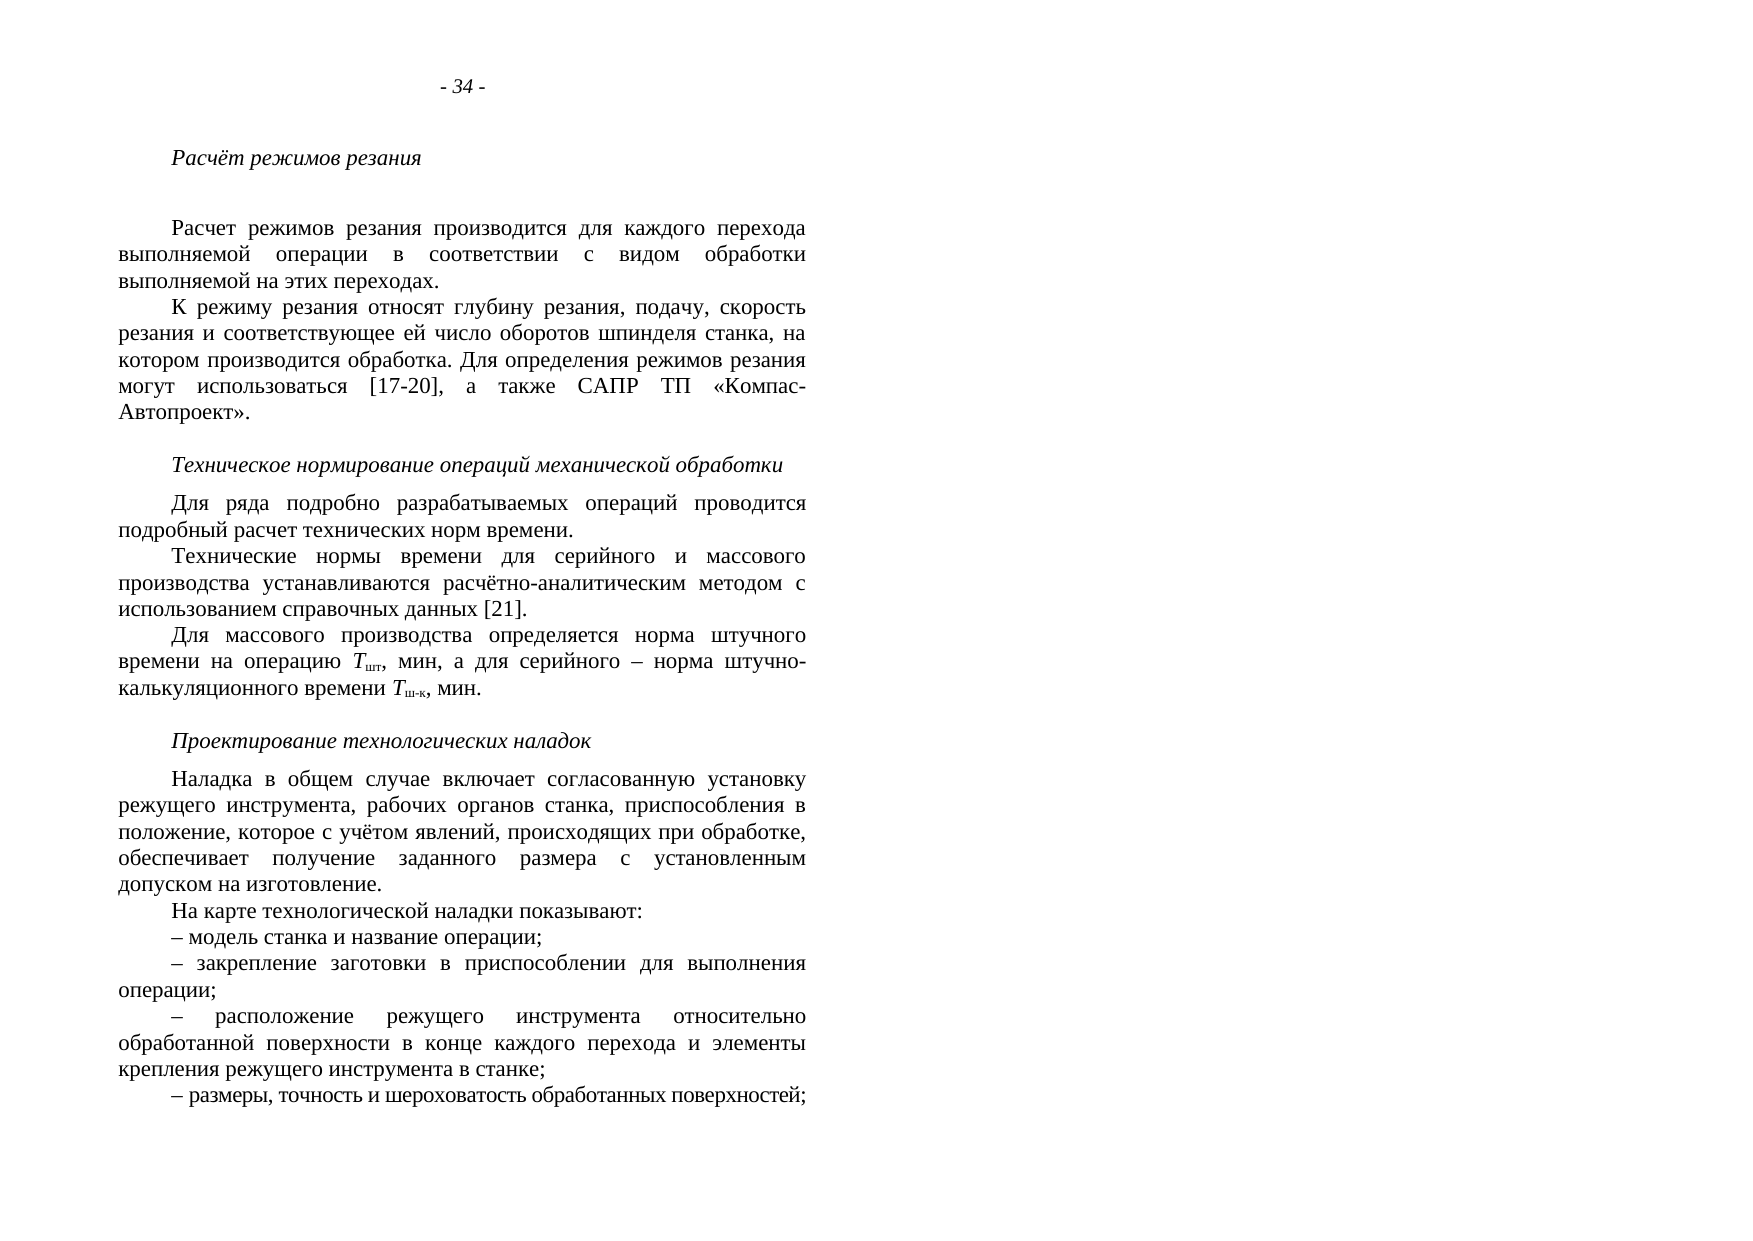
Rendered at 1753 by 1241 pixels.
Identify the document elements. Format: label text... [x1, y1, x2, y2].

list Расчёт режимов резания [118, 144, 807, 171]
list Технические нормы времени для серийного и массового производства устанавливаются расчётно-аналитическим методом с использованием справочных данных [21]. [118, 542, 807, 621]
list Техническое нормирование операций механической обработки [118, 451, 807, 477]
list – размеры, точность и шероховатость обработанных поверхностей; [118, 1081, 807, 1108]
list На карте технологической наладки показывают: [118, 897, 807, 923]
list Расчет режимов резания производится для каждого перехода выполняемой операции в соответствии с видом обработки выполняемой на этих переходах. [118, 214, 807, 293]
list – расположение режущего инструмента относительно обработанной поверхности в конце каждого перехода и элементы крепления режущего инструмента в станке; [118, 1002, 807, 1081]
list Для ряда подробно разрабатываемых операций проводится подробный расчет технических норм времени. [118, 489, 807, 542]
list Для массового производства определяется норма штучного времени на операцию Тшт, мин, а для серийного – норма штучно-калькуляционного времени Тш-к, мин. [118, 621, 807, 700]
list – модель станка и название операции; [118, 923, 807, 949]
list Проектирование технологических наладок [118, 727, 807, 753]
list – закрепление заготовки в приспособлении для выполнения операции; [118, 949, 807, 1002]
list Наладка в общем случае включает согласованную установку режущего инструмента, рабочих органов станка, приспособления в положение, которое с учётом явлений, происходящих при обработке, обеспечивает получение заданного размера с установленным допуском на изготовление. [118, 765, 807, 897]
list К режиму резания относят глубину резания, подачу, скорость резания и соответствующее ей число оборотов шпинделя станка, на котором производится обработка. Для определения режимов резания могут использоваться [17-20], а также САПР ТП «Компас-Автопроект». [118, 293, 807, 425]
